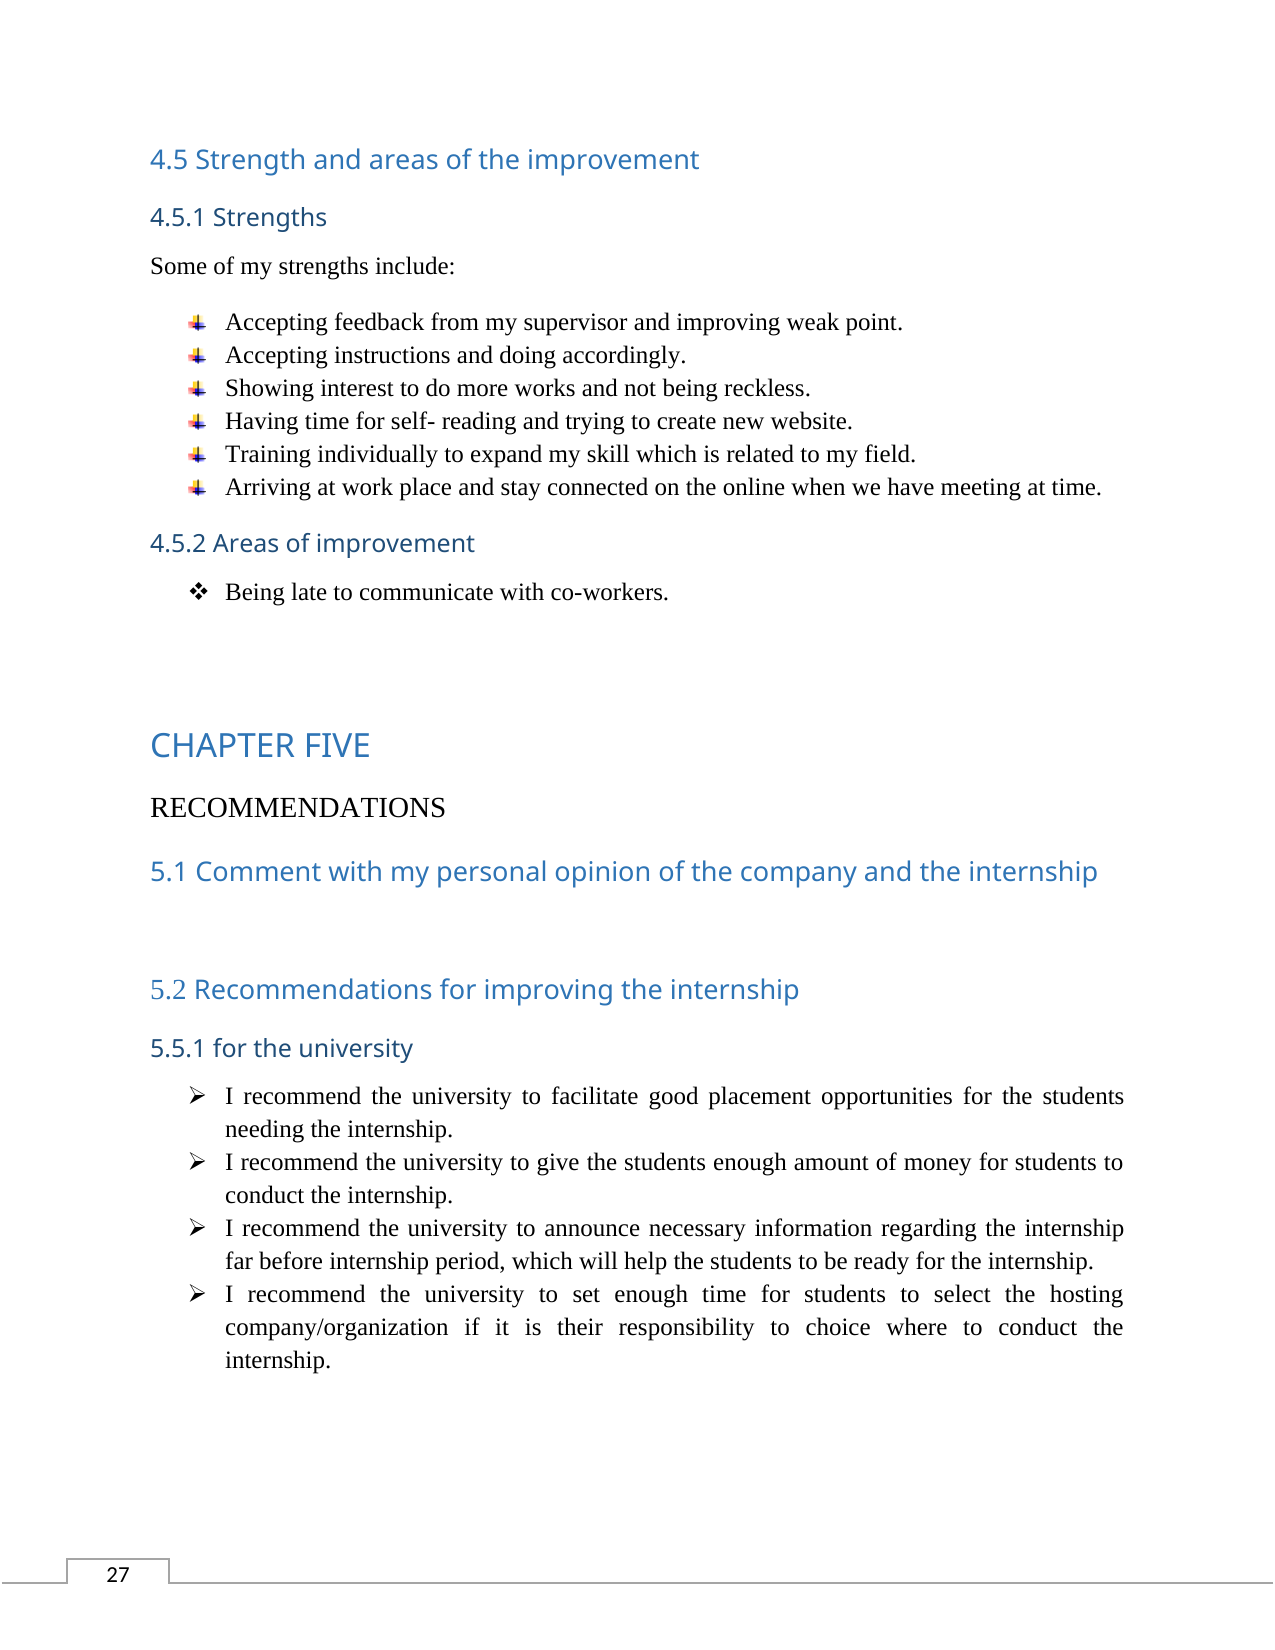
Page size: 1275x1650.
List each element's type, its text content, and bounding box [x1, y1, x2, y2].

list I recommend the university to facilitate good placement opportunities for the students needing the internship. [187, 1081, 1125, 1143]
picture [188, 445, 206, 463]
list Arriving at work place and stay connected on the online when we have meeting at time. [187, 472, 1125, 501]
list I recommend the university to announce necessary information regarding the internship far before internship period, which will help the students to be ready for the internship. [187, 1213, 1125, 1275]
list Accepting instructions and doing accordingly. [187, 340, 1125, 368]
picture [188, 346, 206, 364]
subtitle 4.5.1 Strengths [150, 200, 1125, 234]
subtitle 5.2 Recommendations for improving the internship [150, 971, 1125, 1008]
subtitle 4.5 Strength and areas of the improvement [150, 141, 1125, 177]
subtitle 5.5.1 for the university [150, 1030, 1125, 1064]
picture [188, 313, 206, 331]
list Accepting feedback from my supervisor and improving weak point. [187, 307, 1125, 336]
subtitle 5.1 Comment with my personal opinion of the company and the internship [150, 853, 1125, 889]
text Some of my strengths include: [150, 251, 1125, 280]
list Showing interest to do more works and not being reckless. [187, 373, 1125, 402]
list Being late to communicate with co-workers. [187, 577, 1125, 606]
list I recommend the university to give the students enough amount of money for students to conduct the internship. [187, 1147, 1125, 1209]
subtitle CHAPTER FIVE [150, 722, 1125, 767]
text RECOMMENDATIONS [150, 790, 1125, 823]
list I recommend the university to set enough time for students to select the hosting company/organization if it is their responsibility to choice where to conduct the internship. [187, 1279, 1125, 1374]
picture [188, 478, 206, 496]
subtitle 4.5.2 Areas of improvement [150, 526, 1125, 560]
list Training individually to expand my skill which is related to my field. [187, 439, 1125, 468]
picture [188, 412, 206, 430]
picture [188, 379, 206, 397]
list Having time for self- reading and trying to create new website. [187, 406, 1125, 434]
